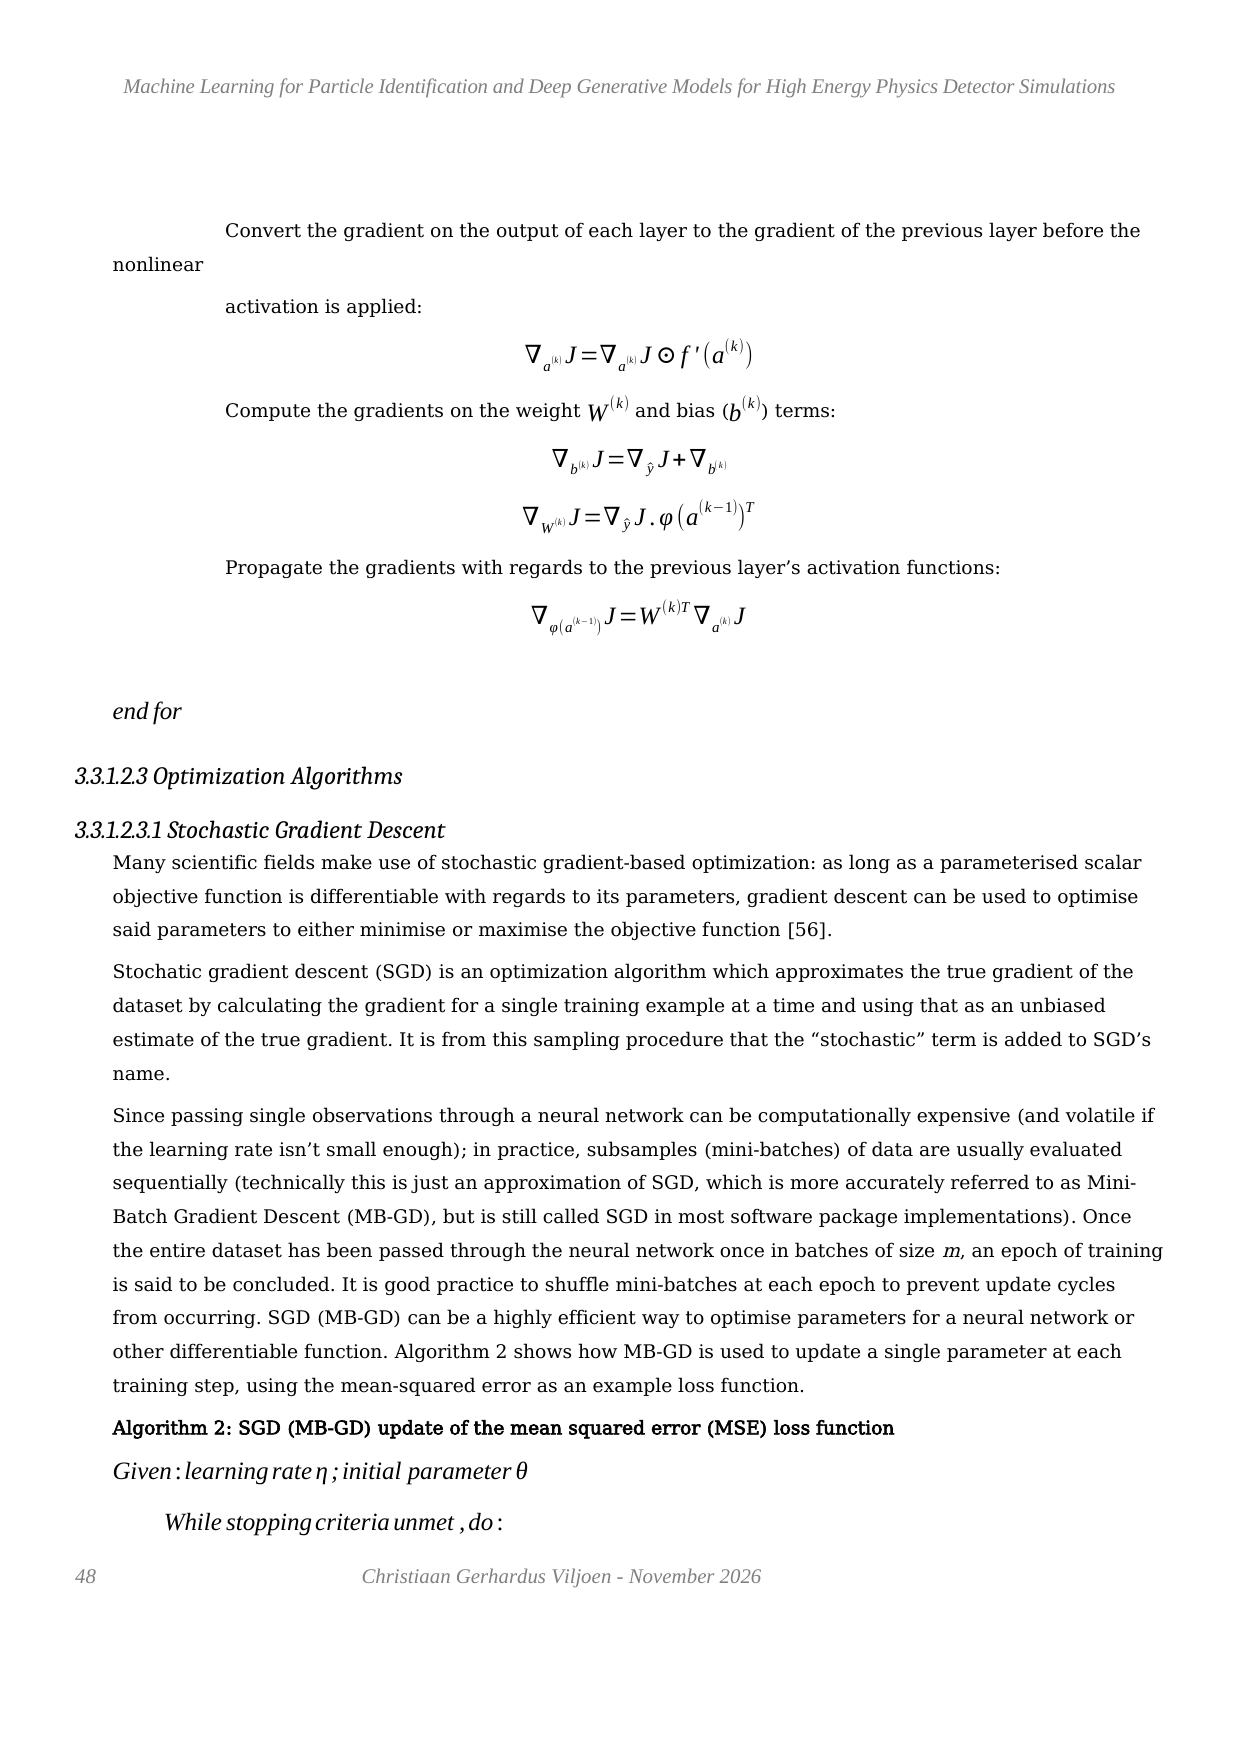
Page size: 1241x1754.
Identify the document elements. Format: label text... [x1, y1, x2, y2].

text Propagate the gradients with regards to the previous layer’s activation functions: [112, 556, 1165, 578]
text Since passing single observations through a neural network can be computationally expensive (and volatile if the learning rate isn’t small enough); in practice, subsamples (mini-batches) of data are usually evaluated sequentially (technically this is just an approximation of SGD, which is more accurately referred to as Mini-Batch Gradient Descent (MB-GD), but is still called SGD in most software package implementations). Once the entire dataset has been passed through the neural network once in batches of size m, an epoch of training is said to be concluded. It is good practice to shuffle mini-batches at each epoch to prevent update cycles from occurring. SGD (MB-GD) can be a highly efficient way to optimise parameters for a neural network or other differentiable function. Algorithm 2 shows how MB-GD is used to update a single parameter at each training step, using the mean-squared error as an example loss function. [112, 1103, 1165, 1396]
text Stochatic gradient descent (SGD) is an optimization algorithm which approximates the true gradient of the dataset by calculating the gradient for a single training example at a time and using that as an unbiased estimate of the true gradient. It is from this sampling procedure that the “stochastic” term is added to SGD’s name. [112, 960, 1165, 1084]
text Algorithm 2: SGD (MB-GD) update of the mean squared error (MSE) loss function [112, 1416, 1165, 1438]
text activation is applied: [112, 295, 1165, 317]
subtitle Stochastic Gradient Descent [75, 816, 1165, 844]
text Convert the gradient on the output of each layer to the gradient of the previous layer before the nonlinear [112, 219, 1165, 275]
subtitle Optimization Algorithms [75, 762, 1165, 791]
text Compute the gradients on the weight and bias () terms: [112, 394, 1165, 426]
text Many scientific fields make use of stochastic gradient-based optimization: as long as a parameterised scalar objective function is differentiable with regards to its parameters, gradient descent can be used to optimise said parameters to either minimise or maximise the objective function. [112, 851, 1165, 941]
